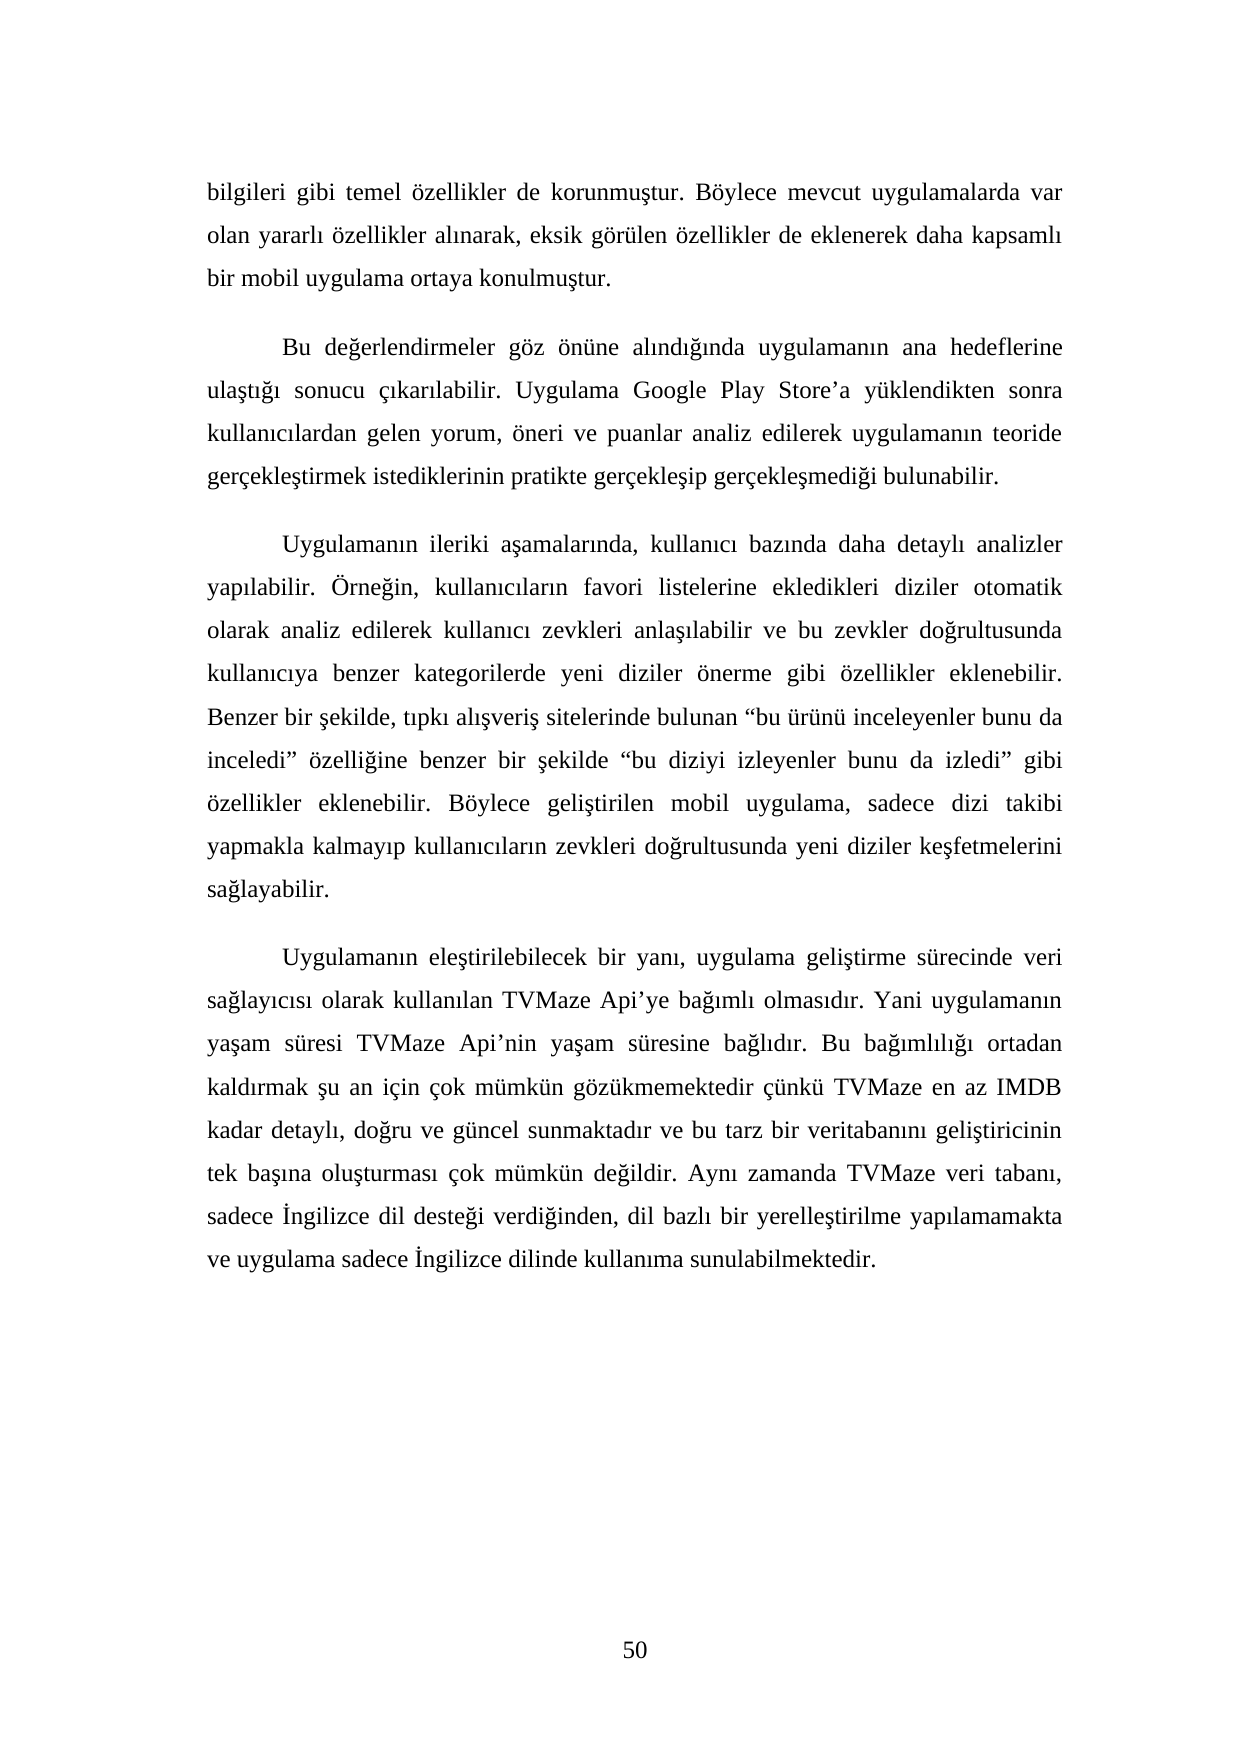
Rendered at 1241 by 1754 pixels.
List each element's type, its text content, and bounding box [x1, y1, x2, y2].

text Uygulamanın ileriki aşamalarında, kullanıcı bazında daha detaylı analizler yapılabilir. Örneğin, kullanıcıların favori listelerine ekledikleri diziler otomatik olarak analiz edilerek kullanıcı zevkleri anlaşılabilir ve bu zevkler doğrultusunda kullanıcıya benzer kategorilerde yeni diziler önerme gibi özellikler eklenebilir. Benzer bir şekilde, tıpkı alışveriş sitelerinde bulunan “bu ürünü inceleyenler bunu da inceledi” özelliğine benzer bir şekilde “bu diziyi izleyenler bunu da izledi” gibi özellikler eklenebilir. Böylece geliştirilen mobil uygulama, sadece dizi takibi yapmakla kalmayıp kullanıcıların zevkleri doğrultusunda yeni diziler keşfetmelerini sağlayabilir. [207, 529, 1063, 903]
text Bu değerlendirmeler göz önüne alındığında uygulamanın ana hedeflerine ulaştığı sonucu çıkarılabilir. Uygulama Google Play Store’a yüklendikten sonra kullanıcılardan gelen yorum, öneri ve puanlar analiz edilerek uygulamanın teoride gerçekleştirmek istediklerinin pratikte gerçekleşip gerçekleşmediği bulunabilir. [207, 332, 1063, 490]
text Uygulamanın eleştirilebilecek bir yanı, uygulama geliştirme sürecinde veri sağlayıcısı olarak kullanılan TVMaze Api’ye bağımlı olmasıdır. Yani uygulamanın yaşam süresi TVMaze Api’nin yaşam süresine bağlıdır. Bu bağımlılığı ortadan kaldırmak şu an için çok mümkün gözükmemektedir çünkü TVMaze en az IMDB kadar detaylı, doğru ve güncel sunmaktadır ve bu tarz bir veritabanını geliştiricinin tek başına oluşturması çok mümkün değildir. Aynı zamanda TVMaze veri tabanı, sadece İngilizce dil desteği verdiğinden, dil bazlı bir yerelleştirilme yapılamamakta ve uygulama sadece İngilizce dilinde kullanıma sunulabilmektedir. [207, 942, 1063, 1273]
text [207, 177, 1063, 292]
